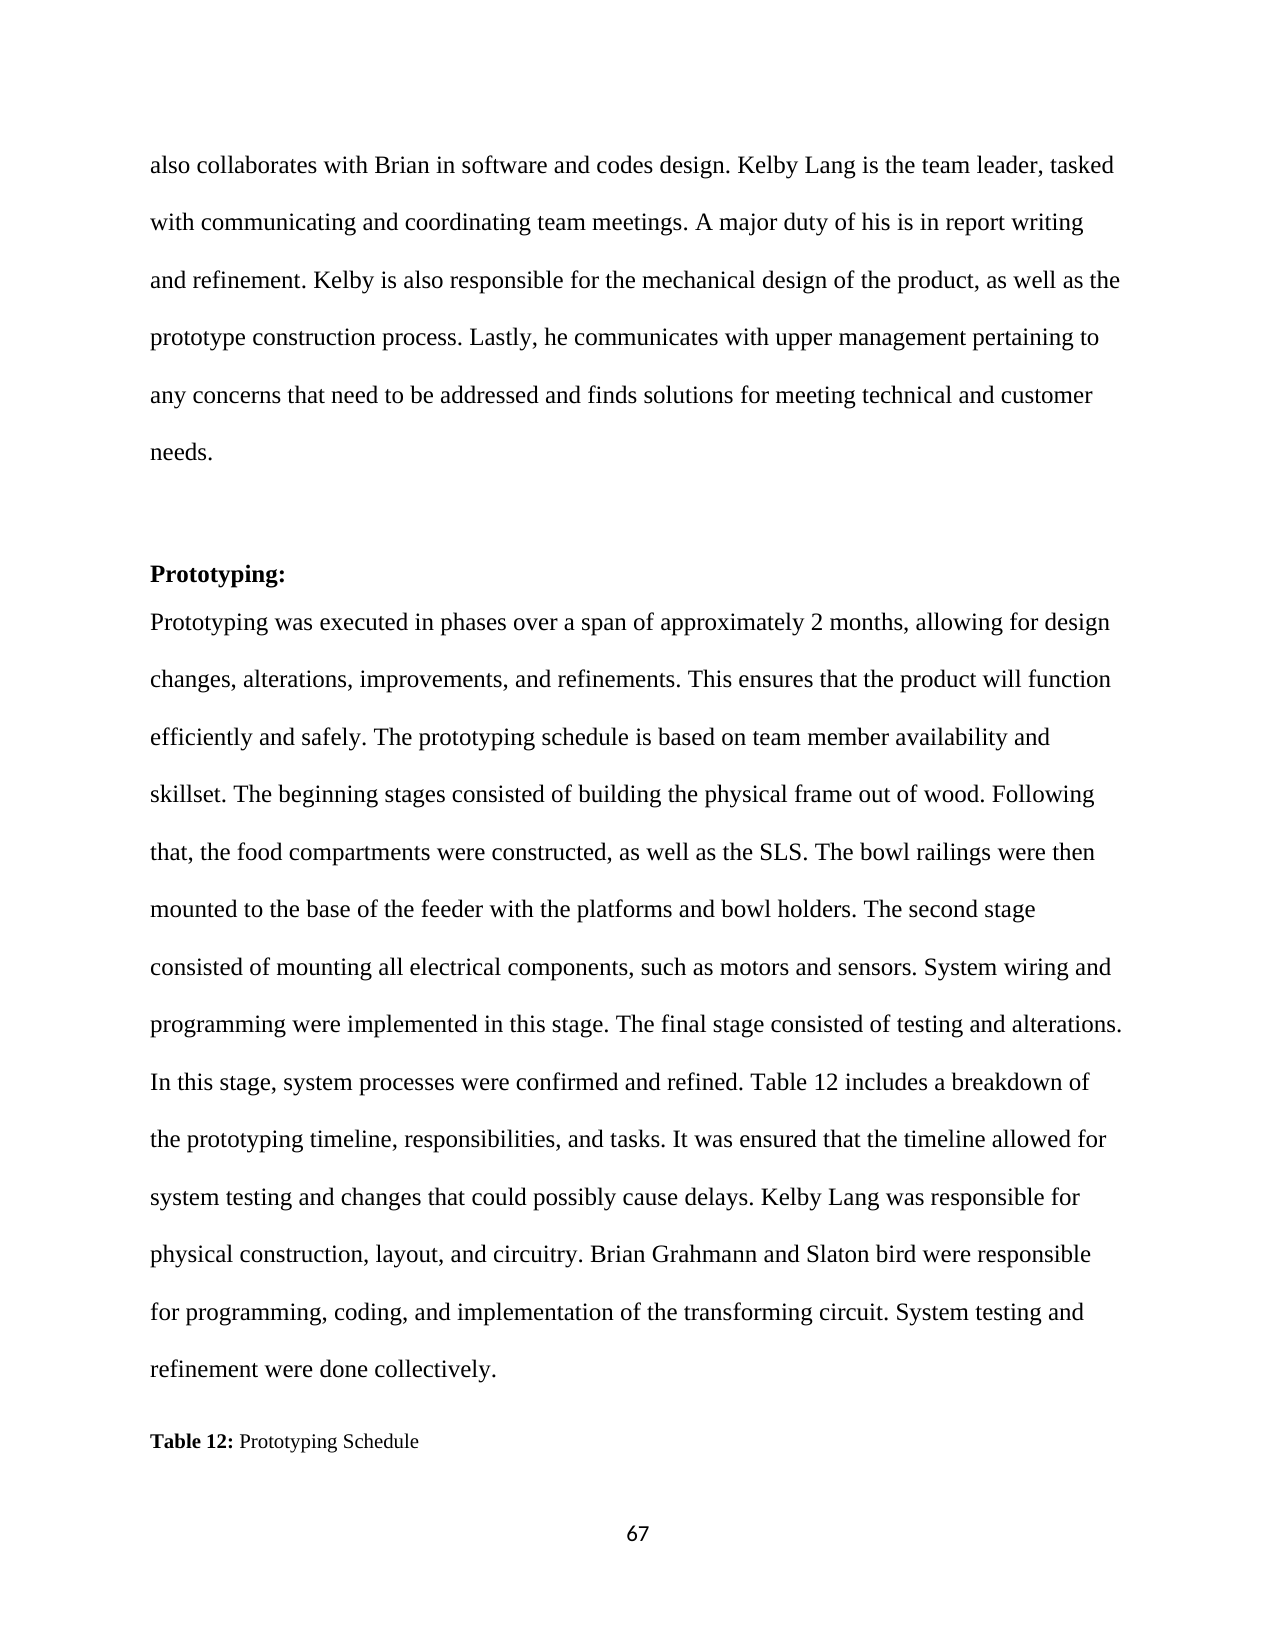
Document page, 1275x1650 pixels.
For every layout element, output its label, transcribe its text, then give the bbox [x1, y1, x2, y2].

text Prototyping was executed in phases over a span of approximately 2 months, allowing for design changes, alterations, improvements, and refinements. This ensures that the product will function efficiently and safely. The prototyping schedule is based on team member availability and skillset. The beginning stages consisted of building the physical frame out of wood. Following that, the food compartments were constructed, as well as the SLS. The bowl railings were then mounted to the base of the feeder with the platforms and bowl holders. The second stage consisted of mounting all electrical components, such as motors and sensors. System wiring and programming were implemented in this stage. The final stage consisted of testing and alterations. In this stage, system processes were confirmed and refined. Table 12 includes a breakdown of the prototyping timeline, responsibilities, and tasks. It was ensured that the timeline allowed for system testing and changes that could possibly cause delays. Kelby Lang was responsible for physical construction, layout, and circuitry. Brian Grahmann and Slaton bird were responsible for programming, coding, and implementation of the transforming circuit. System testing and refinement were done collectively. [150, 607, 1125, 1383]
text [150, 150, 1125, 466]
text Table 12: Prototyping Schedule [150, 1429, 1125, 1453]
text Prototyping: [150, 559, 1125, 588]
